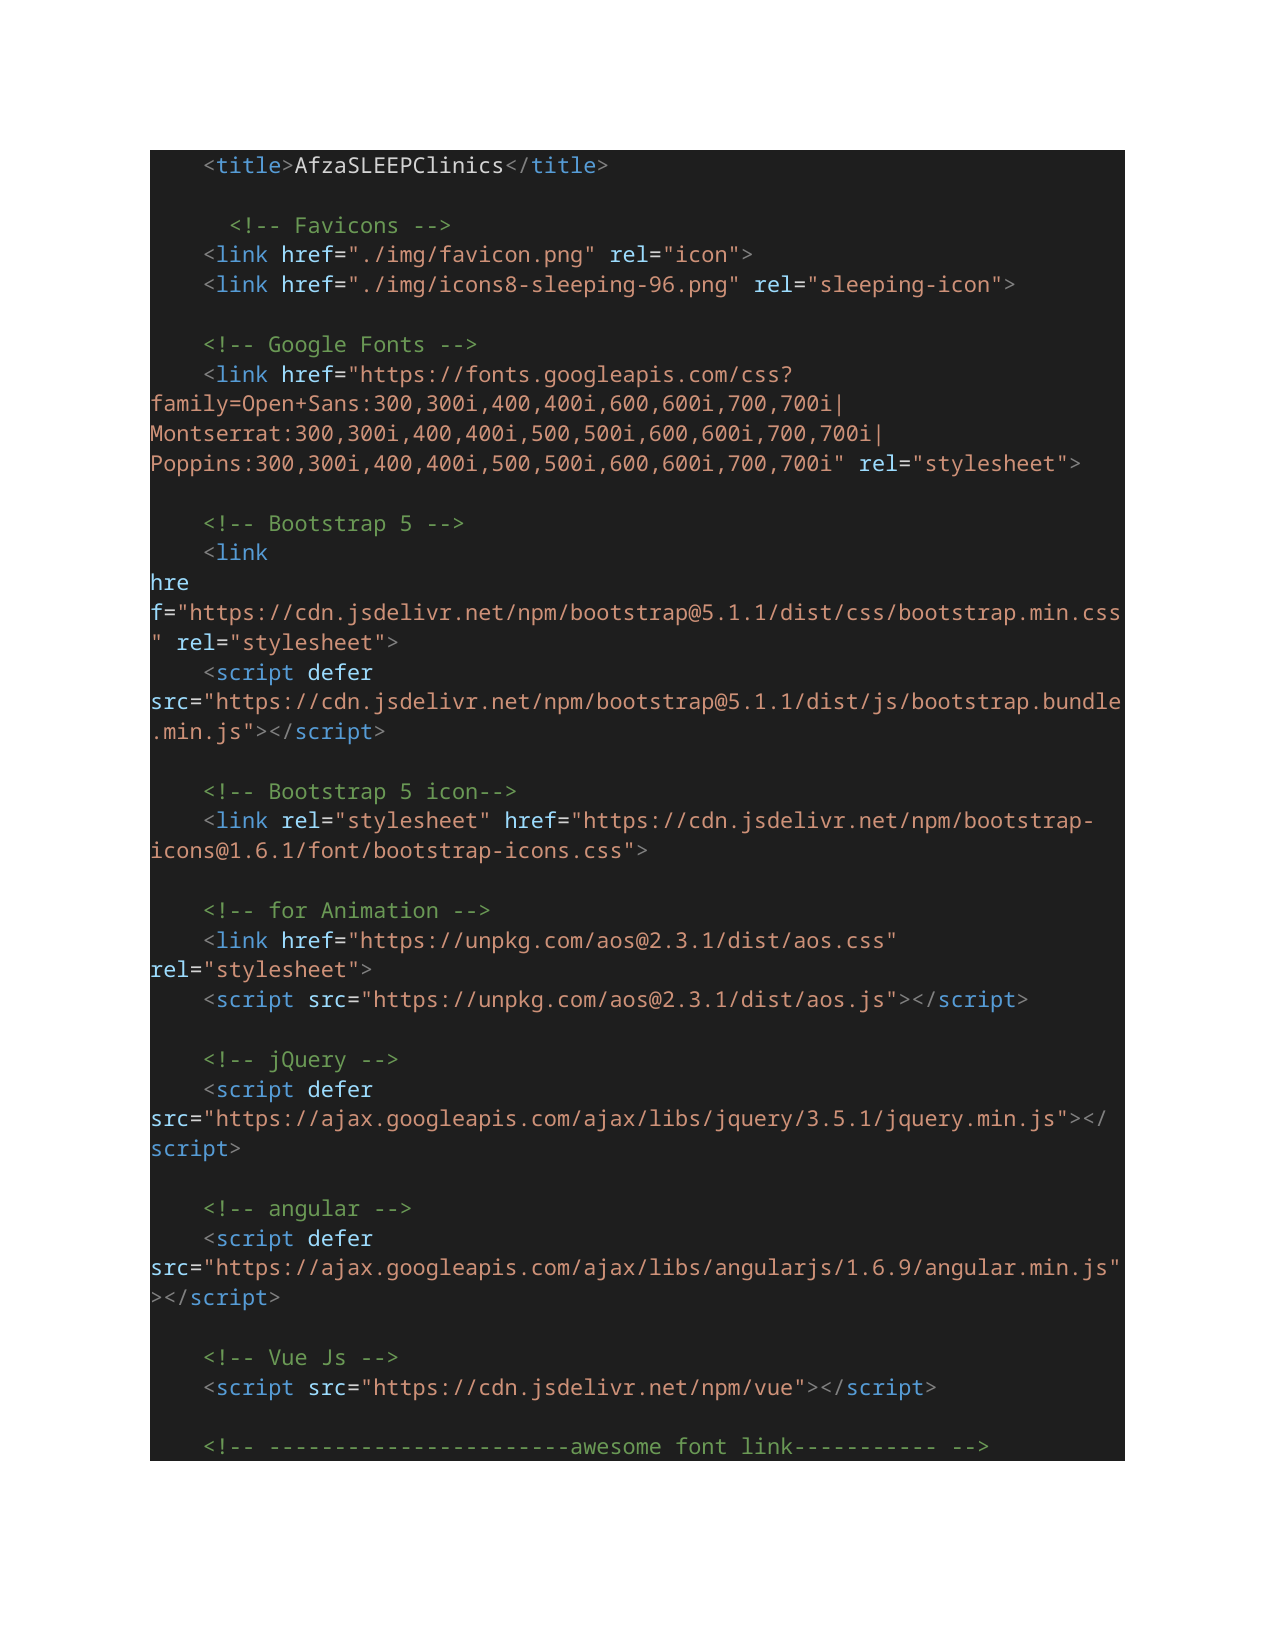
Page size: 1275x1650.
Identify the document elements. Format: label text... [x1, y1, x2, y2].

text <!-- Favicons --> [150, 209, 1125, 239]
text <!-- angular --> [150, 1193, 1125, 1222]
text <link rel="stylesheet" href="https://cdn.jsdelivr.net/npm/bootstrap-icons@1.6.1/font/bootstrap-icons.css"> [150, 805, 1125, 865]
text <script src="https://cdn.jsdelivr.net/npm/vue"></script> [150, 1371, 1125, 1401]
text <script defer src="https://ajax.googleapis.com/ajax/libs/jquery/3.5.1/jquery.min.js"></script> [150, 1073, 1125, 1163]
text <link href="https://cdn.jsdelivr.net/npm/bootstrap@5.1.1/dist/css/bootstrap.min.css" rel="stylesheet"> [150, 537, 1125, 656]
text <script defer src="https://cdn.jsdelivr.net/npm/bootstrap@5.1.1/dist/js/bootstrap.bundle.min.js"></script> [150, 656, 1125, 746]
text <!-- Google Fonts --> [150, 329, 1125, 358]
text <title>AfzaSLEEPClinics</title> [150, 150, 1125, 180]
text <!-- jQuery --> [150, 1044, 1125, 1073]
text <!-- Bootstrap 5 icon--> [150, 776, 1125, 805]
text <link href="./img/icons8-sleeping-96.png" rel="sleeping-icon"> [150, 269, 1125, 299]
text <script src="https://unpkg.com/aos@2.3.1/dist/aos.js"></script> [150, 984, 1125, 1014]
text <link href="./img/favicon.png" rel="icon"> [150, 239, 1125, 269]
text <link href="https://fonts.googleapis.com/css?family=Open+Sans:300,300i,400,400i,600,600i,700,700i|Montserrat:300,300i,400,400i,500,500i,600,600i,700,700i|Poppins:300,300i,400,400i,500,500i,600,600i,700,700i" rel="stylesheet"> [150, 358, 1125, 478]
text <!-- Vue Js --> [150, 1342, 1125, 1371]
text <script defer src="https://ajax.googleapis.com/ajax/libs/angularjs/1.6.9/angular.min.js"></script> [150, 1222, 1125, 1312]
text <!-- for Animation --> [150, 895, 1125, 924]
text <link href="https://unpkg.com/aos@2.3.1/dist/aos.css" rel="stylesheet"> [150, 924, 1125, 984]
text <!-- -----------------------awesome font link----------- --> [150, 1431, 1125, 1461]
text <!-- Bootstrap 5 --> [150, 507, 1125, 537]
